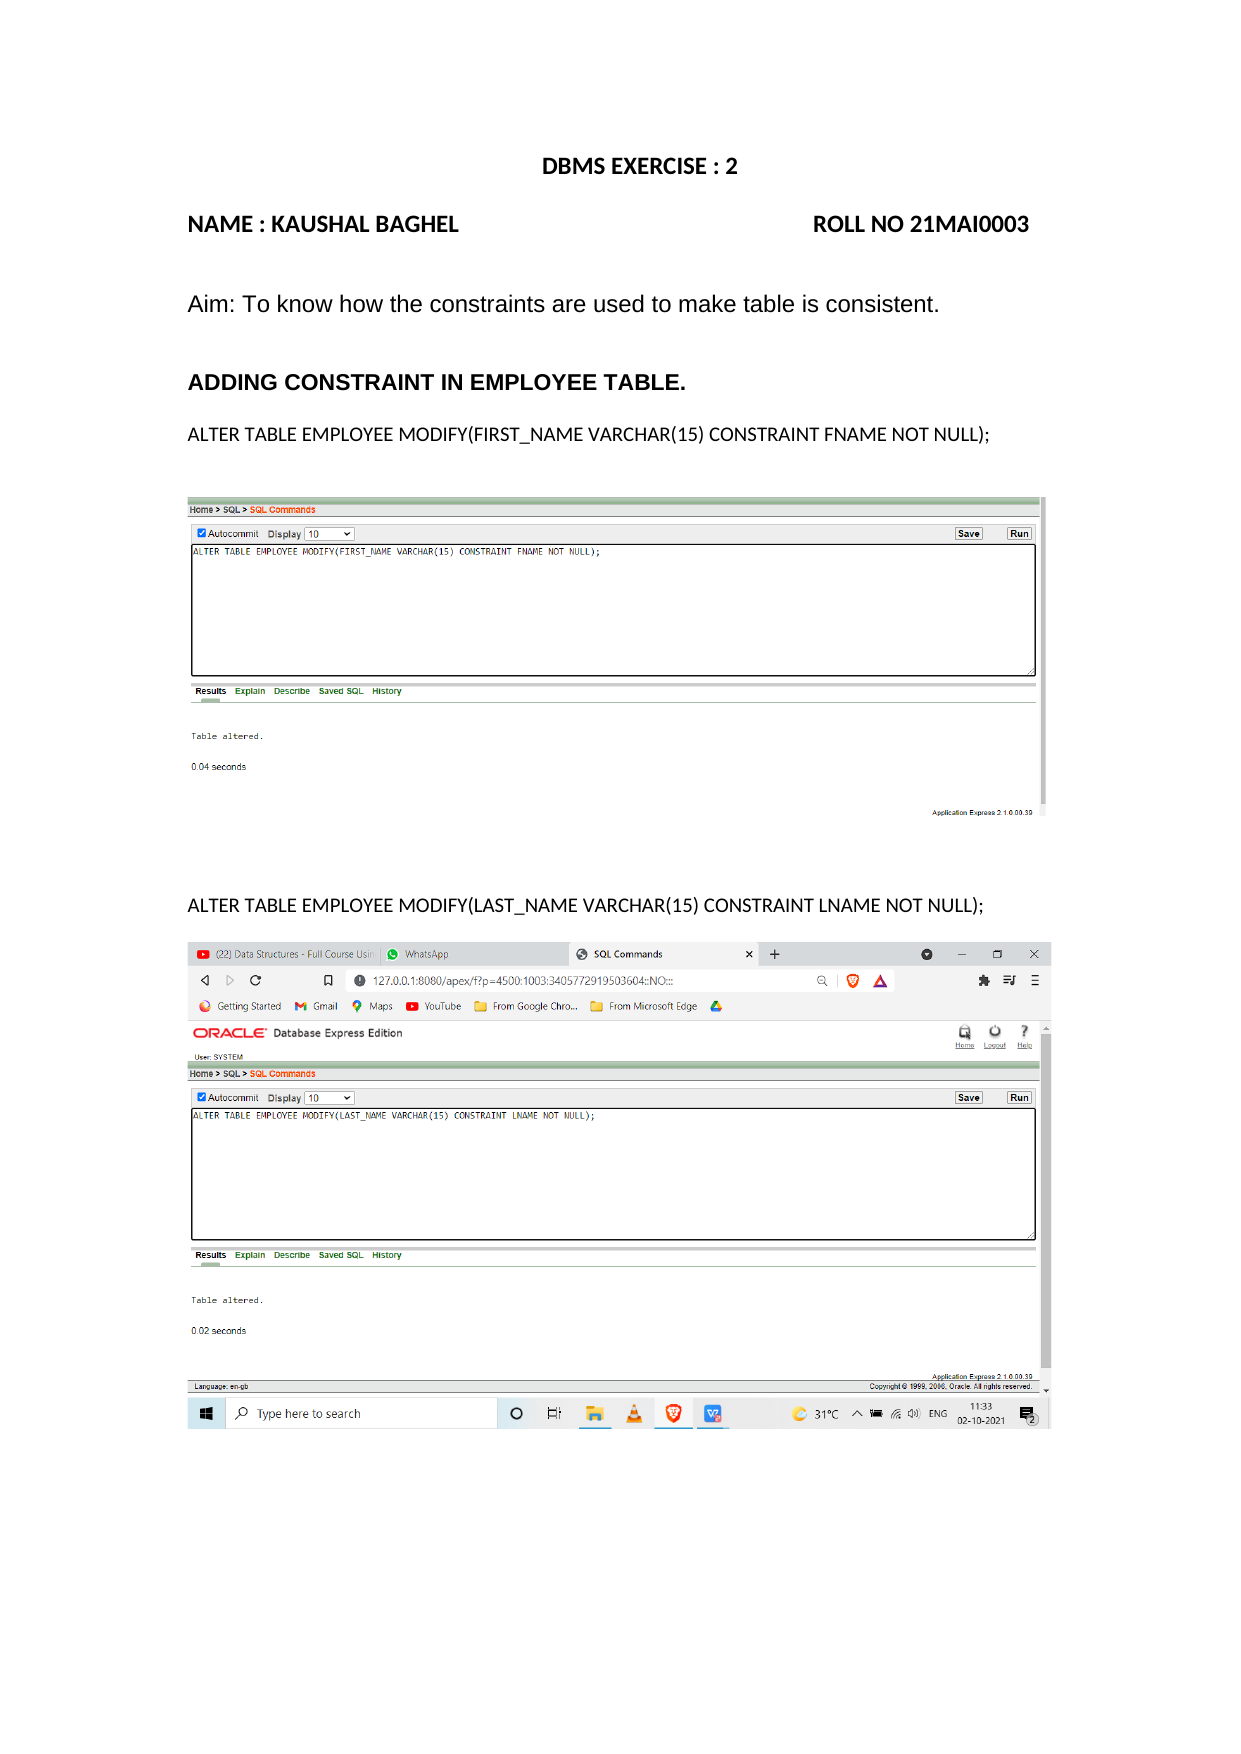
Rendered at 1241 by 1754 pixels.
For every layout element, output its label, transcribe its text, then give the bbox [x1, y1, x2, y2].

text DBMS EXERCISE : 2 [187, 150, 1053, 181]
text ALTER TABLE EMPLOYEE MODIFY(FIRST_NAME VARCHAR(15) CONSTRAINT FNAME NOT NULL); [187, 421, 1053, 446]
text Aim: To know how the constraints are used to make table is consistent. [187, 290, 1053, 317]
text ALTER TABLE EMPLOYEE MODIFY(LAST_NAME VARCHAR(15) CONSTRAINT LNAME NOT NULL); [187, 892, 1053, 917]
picture [187, 497, 1046, 816]
text NAME : KAUSHAL BAGHEL ROLL NO 21MAI0003 [187, 208, 1053, 239]
picture [187, 942, 1052, 1429]
text ADDING CONSTRAINT IN EMPLOYEE TABLE. [187, 369, 1053, 395]
